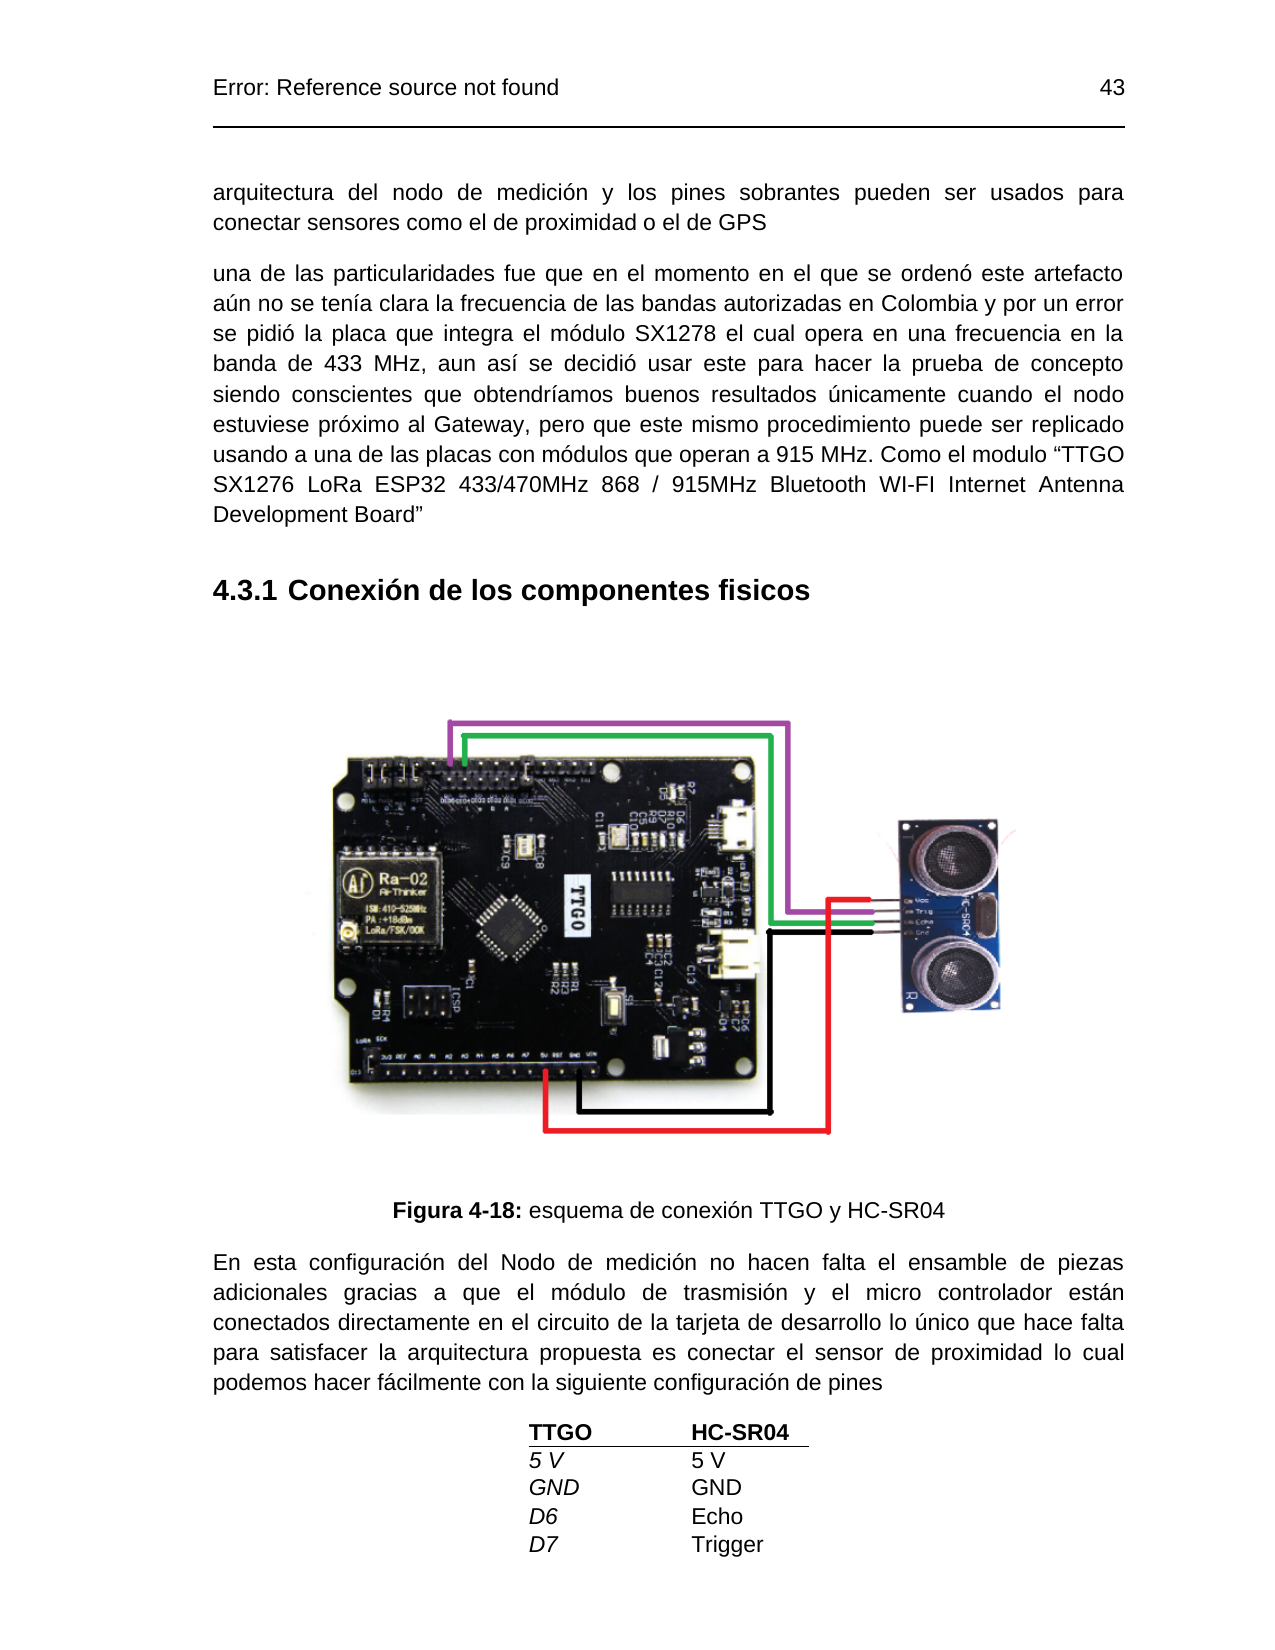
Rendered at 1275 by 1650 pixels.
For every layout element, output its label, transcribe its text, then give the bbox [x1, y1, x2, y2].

table_cell 5 V [691, 1447, 809, 1473]
table_header TTGO [529, 1418, 691, 1446]
subtitle Conexión de los componentes fisicos [213, 573, 1125, 607]
text una de las particularidades fue que en el momento en el que se ordenó este artefacto aún no se tenía clara la frecuencia de las bandas autorizadas en Colombia y por un error se pidió la placa que integra el módulo SX1278 el cual opera en una frecuencia en la banda de 433 MHz, aun así se decidió usar este para hacer la prueba de concepto siendo conscientes que obtendríamos buenos resultados únicamente cuando el nodo estuviese próximo al Gateway, pero que este mismo procedimiento puede ser replicado usando a una de las placas con módulos que operan a 915 MHz. Como el modulo “TTGO SX1276 LoRa ESP32 433/470MHz 868 / 915MHz Bluetooth WI-FI Internet Antenna Development Board” [213, 260, 1125, 528]
text Figura 4-18: esquema de conexión TTGO y HC-SR04 [213, 1197, 1125, 1224]
table_cell Trigger [691, 1530, 809, 1559]
table_cell GND [691, 1473, 809, 1502]
table_cell 5 V [529, 1447, 691, 1473]
picture [268, 678, 1070, 1173]
table_cell D7 [529, 1530, 691, 1559]
table_cell GND [529, 1473, 691, 1502]
table_cell Echo [691, 1502, 809, 1530]
table_cell D6 [529, 1502, 691, 1530]
text En esta configuración del Nodo de medición no hacen falta el ensamble de piezas adicionales gracias a que el módulo de trasmisión y el micro controlador están conectados directamente en el circuito de la tarjeta de desarrollo lo único que hace falta para satisfacer la arquitectura propuesta es conectar el sensor de proximidad lo cual podemos hacer fácilmente con la siguiente configuración de pines [213, 1248, 1125, 1396]
table_header HC-SR04 [691, 1418, 809, 1446]
